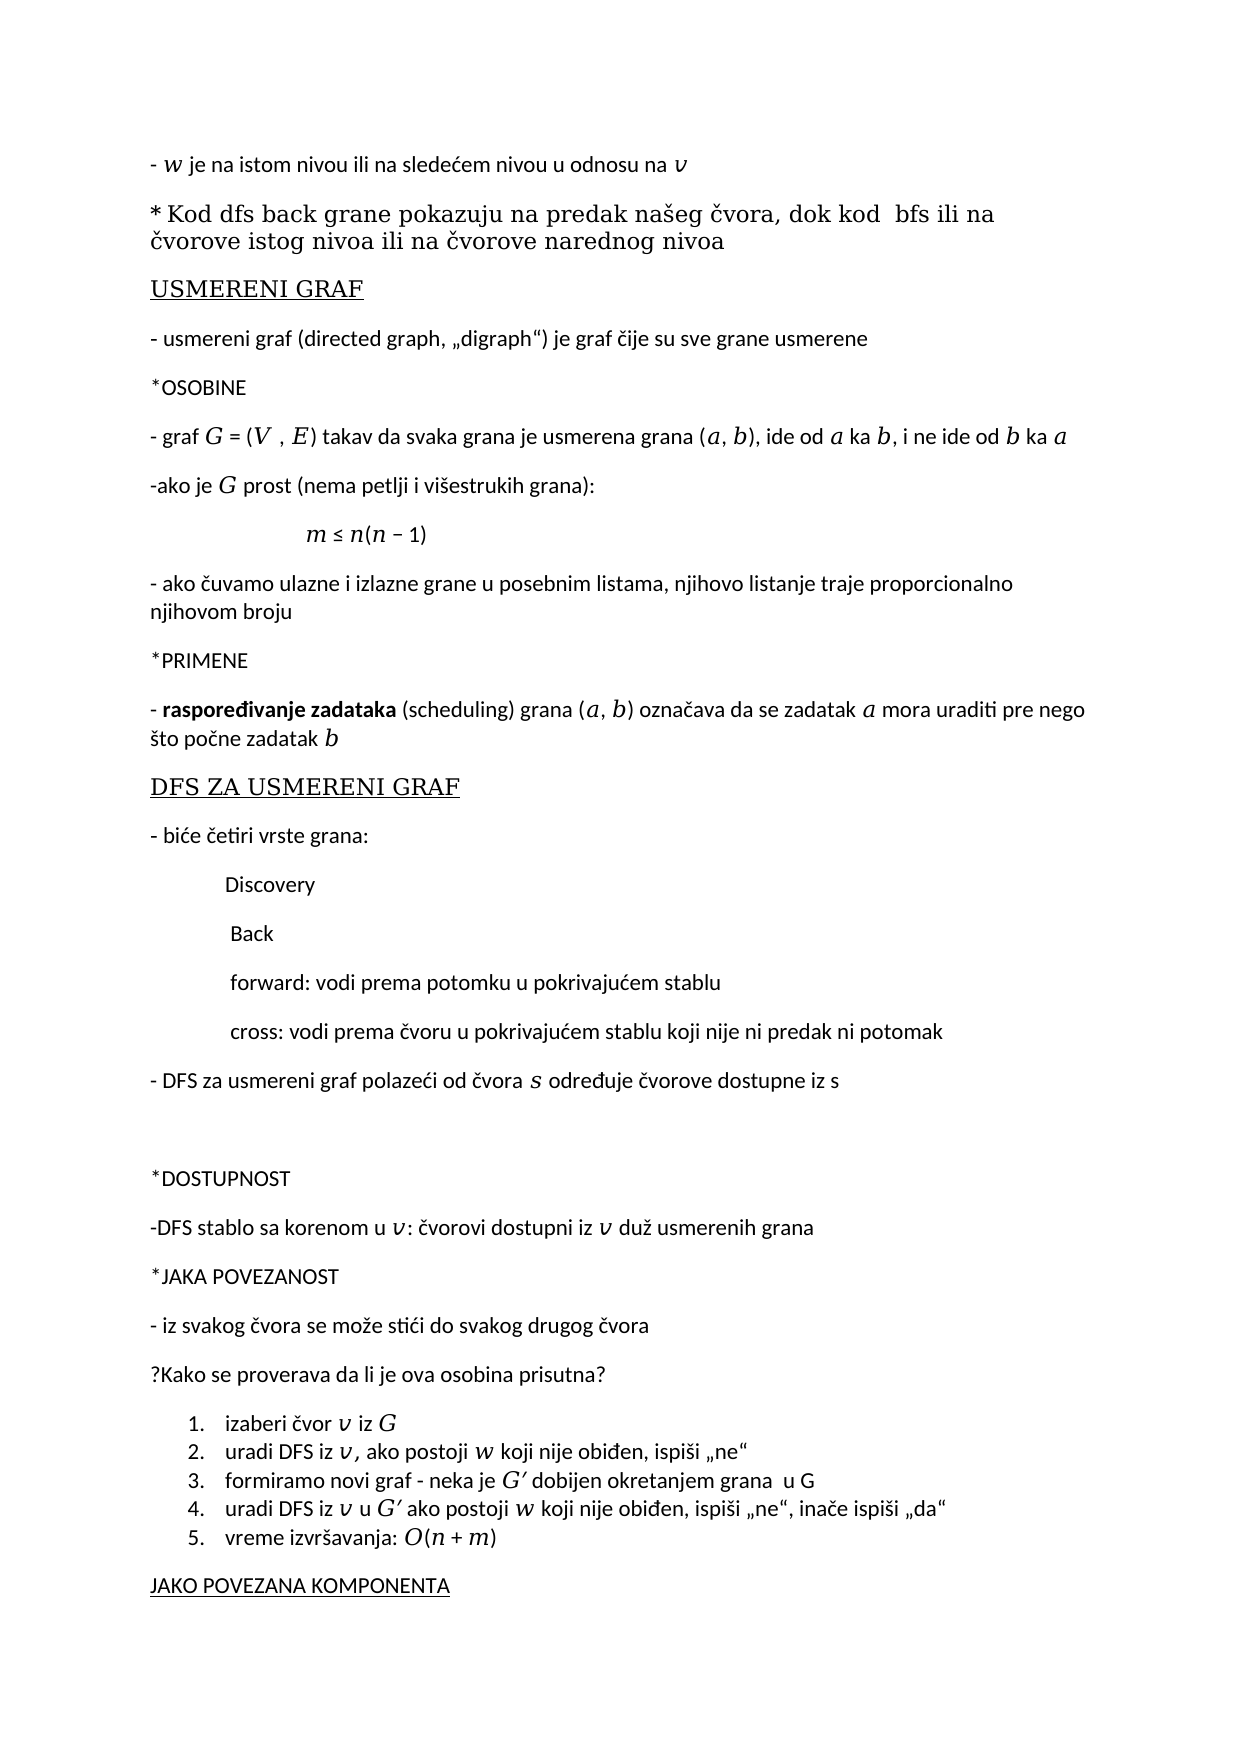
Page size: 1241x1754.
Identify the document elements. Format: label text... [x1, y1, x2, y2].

text forward: vodi prema potomku u pokrivajućem stablu [150, 968, 1090, 996]
text - biće četiri vrste grana: [150, 821, 1090, 849]
text *OSOBINE [150, 373, 1090, 401]
text - 𝑤 je na istom nivou ili na sledećem nivou u odnosu na 𝑣 [150, 150, 1090, 178]
text - iz svakog čvora se može stići do svakog drugog čvora [150, 1311, 1090, 1339]
list uradi DFS iz 𝑣, ako postoji 𝑤 koji nije obiđen, ispiši „ne“ [187, 1437, 1090, 1466]
list formiramo novi graf - neka je 𝐺′ dobijen okretanjem grana u G [187, 1466, 1090, 1494]
text -DFS stablo sa korenom u 𝑣: čvorovi dostupni iz 𝑣 duž usmerenih grana [150, 1213, 1090, 1241]
text *DOSTUPNOST [150, 1164, 1090, 1192]
text Discovery [150, 870, 1090, 898]
text DFS ZA USMERENI GRAF [150, 773, 1090, 800]
text USMERENI GRAF [150, 275, 1090, 303]
text - DFS za usmereni graf polazeći od čvora 𝑠 određuje čvorove dostupne iz s [150, 1066, 1090, 1094]
text ?Kako se proverava da li je ova osobina prisutna? [150, 1360, 1090, 1388]
text - raspoređivanje zadataka (scheduling) grana (𝑎, 𝑏) označava da se zadatak 𝑎 mora uraditi pre nego što počne zadatak 𝑏 [150, 695, 1090, 752]
text - graf 𝐺 = (𝑉 , 𝐸) takav da svaka grana je usmerena grana (𝑎, 𝑏), ide od 𝑎 ka 𝑏, i ne ide od 𝑏 ka 𝑎 [150, 422, 1090, 450]
text cross: vodi prema čvoru u pokrivajućem stablu koji nije ni predak ni potomak [150, 1017, 1090, 1045]
text * Kod dfs back grane pokazuju na predak našeg čvora, dok kod bfs ili na čvorove istog nivoa ili na čvorove narednog nivoa [150, 199, 1090, 254]
list izaberi čvor 𝑣 iz 𝐺 [187, 1409, 1090, 1437]
text - ako čuvamo ulazne i izlazne grane u posebnim listama, njihovo listanje traje proporcionalno njihovom broju [150, 569, 1090, 625]
text - usmereni graf (directed graph, „digraph“) je graf čije su sve grane usmerene [150, 323, 1090, 352]
text *JAKA POVEZANOST [150, 1262, 1090, 1290]
text 𝑚 ≤ 𝑛(𝑛 − 1) [225, 520, 1090, 548]
list uradi DFS iz 𝑣 u 𝐺′ ako postoji 𝑤 koji nije obiđen, ispiši „ne“, inače ispiši „da“ [187, 1494, 1090, 1522]
list vreme izvršavanja: 𝑂(𝑛 + 𝑚) [187, 1522, 1090, 1551]
text *PRIMENE [150, 646, 1090, 674]
text JAKO POVEZANA KOMPONENTA [150, 1572, 1090, 1600]
text Back [150, 919, 1090, 947]
text -ako je 𝐺 prost (nema petlji i višestrukih grana): [150, 471, 1090, 499]
